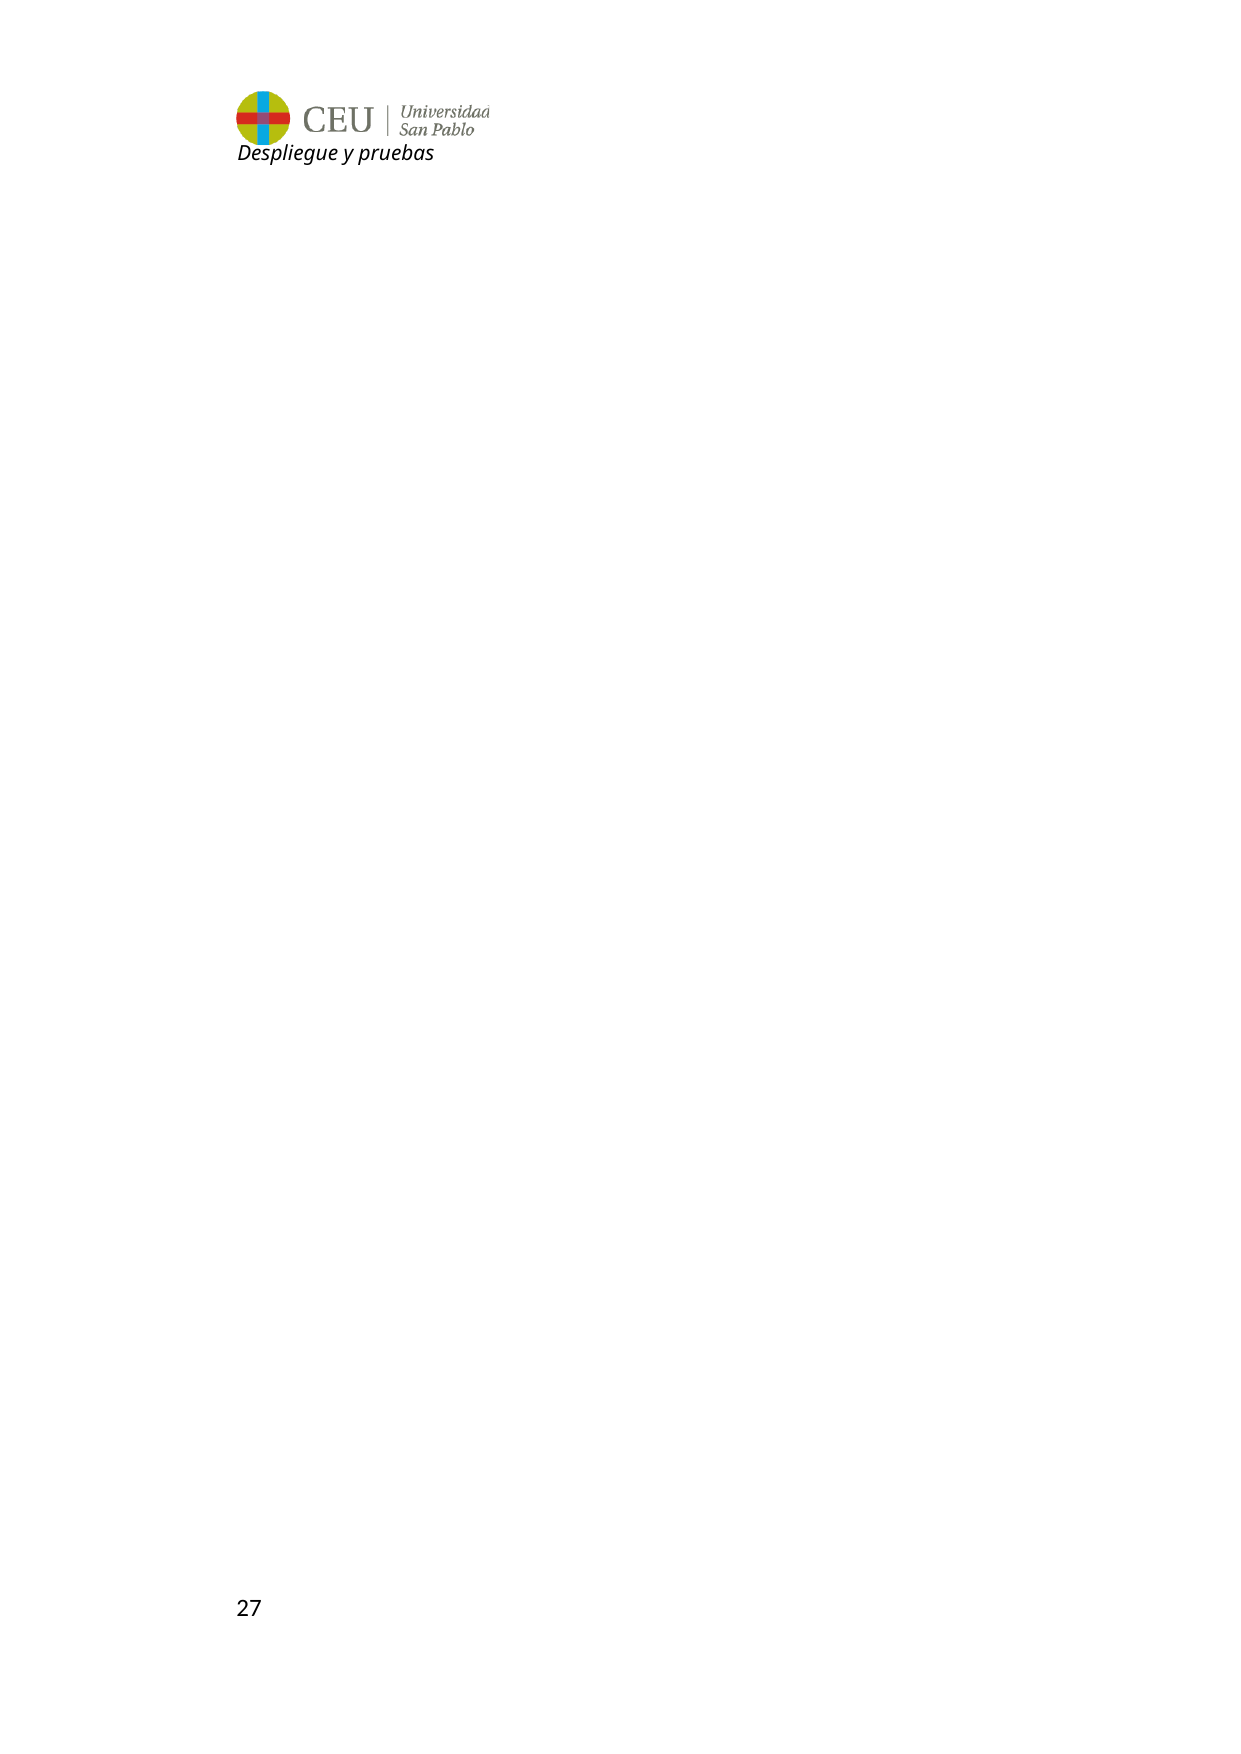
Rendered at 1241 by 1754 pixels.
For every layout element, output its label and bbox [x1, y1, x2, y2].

picture [235, 89, 490, 146]
